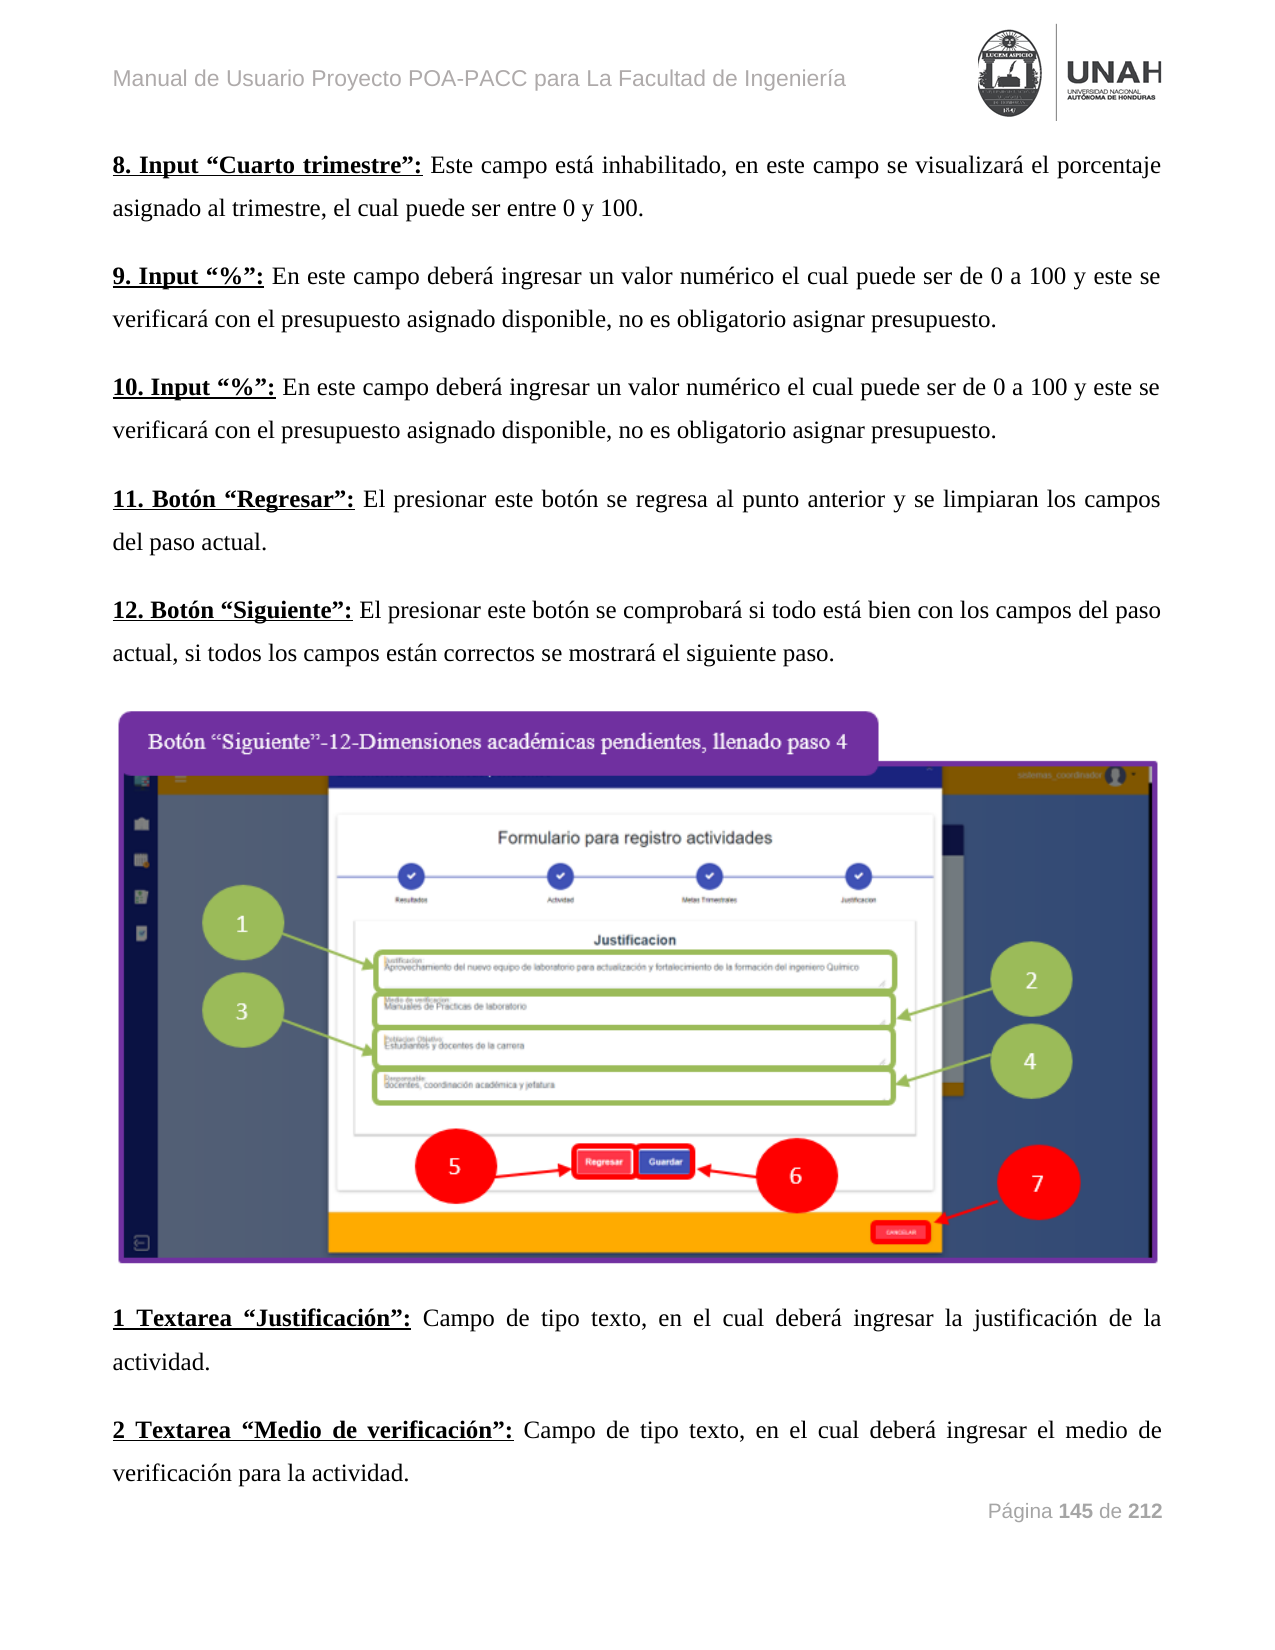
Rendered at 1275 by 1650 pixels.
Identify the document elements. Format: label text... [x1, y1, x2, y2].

picture [112, 706, 1163, 1266]
text 9. Input “%”: En este campo deberá ingresar un valor numérico el cual puede ser de 0 a 100 y este se verificará con el presupuesto asignado disponible, no es obligatorio asignar presupuesto. [112, 261, 1162, 333]
text 2 Textarea “Medio de verificación”: Campo de tipo texto, en el cual deberá ingresar el medio de verificación para la actividad. [112, 1415, 1162, 1487]
text 8. Input “Cuarto trimestre”: Este campo está inhabilitado, en este campo se visualizará el porcentaje asignado al trimestre, el cual puede ser entre 0 y 100. [112, 150, 1162, 222]
text 10. Input “%”: En este campo deberá ingresar un valor numérico el cual puede ser de 0 a 100 y este se verificará con el presupuesto asignado disponible, no es obligatorio asignar presupuesto. [112, 372, 1162, 444]
text 12. Botón “Siguiente”: El presionar este botón se comprobará si todo está bien con los campos del paso actual, si todos los campos están correctos se mostrará el siguiente paso. [112, 595, 1162, 667]
text 11. Botón “Regresar”: El presionar este botón se regresa al punto anterior y se limpiaran los campos del paso actual. [112, 484, 1162, 556]
picture [976, 20, 1161, 120]
text 1 Textarea “Justificación”: Campo de tipo texto, en el cual deberá ingresar la justificación de la actividad. [112, 1303, 1162, 1375]
